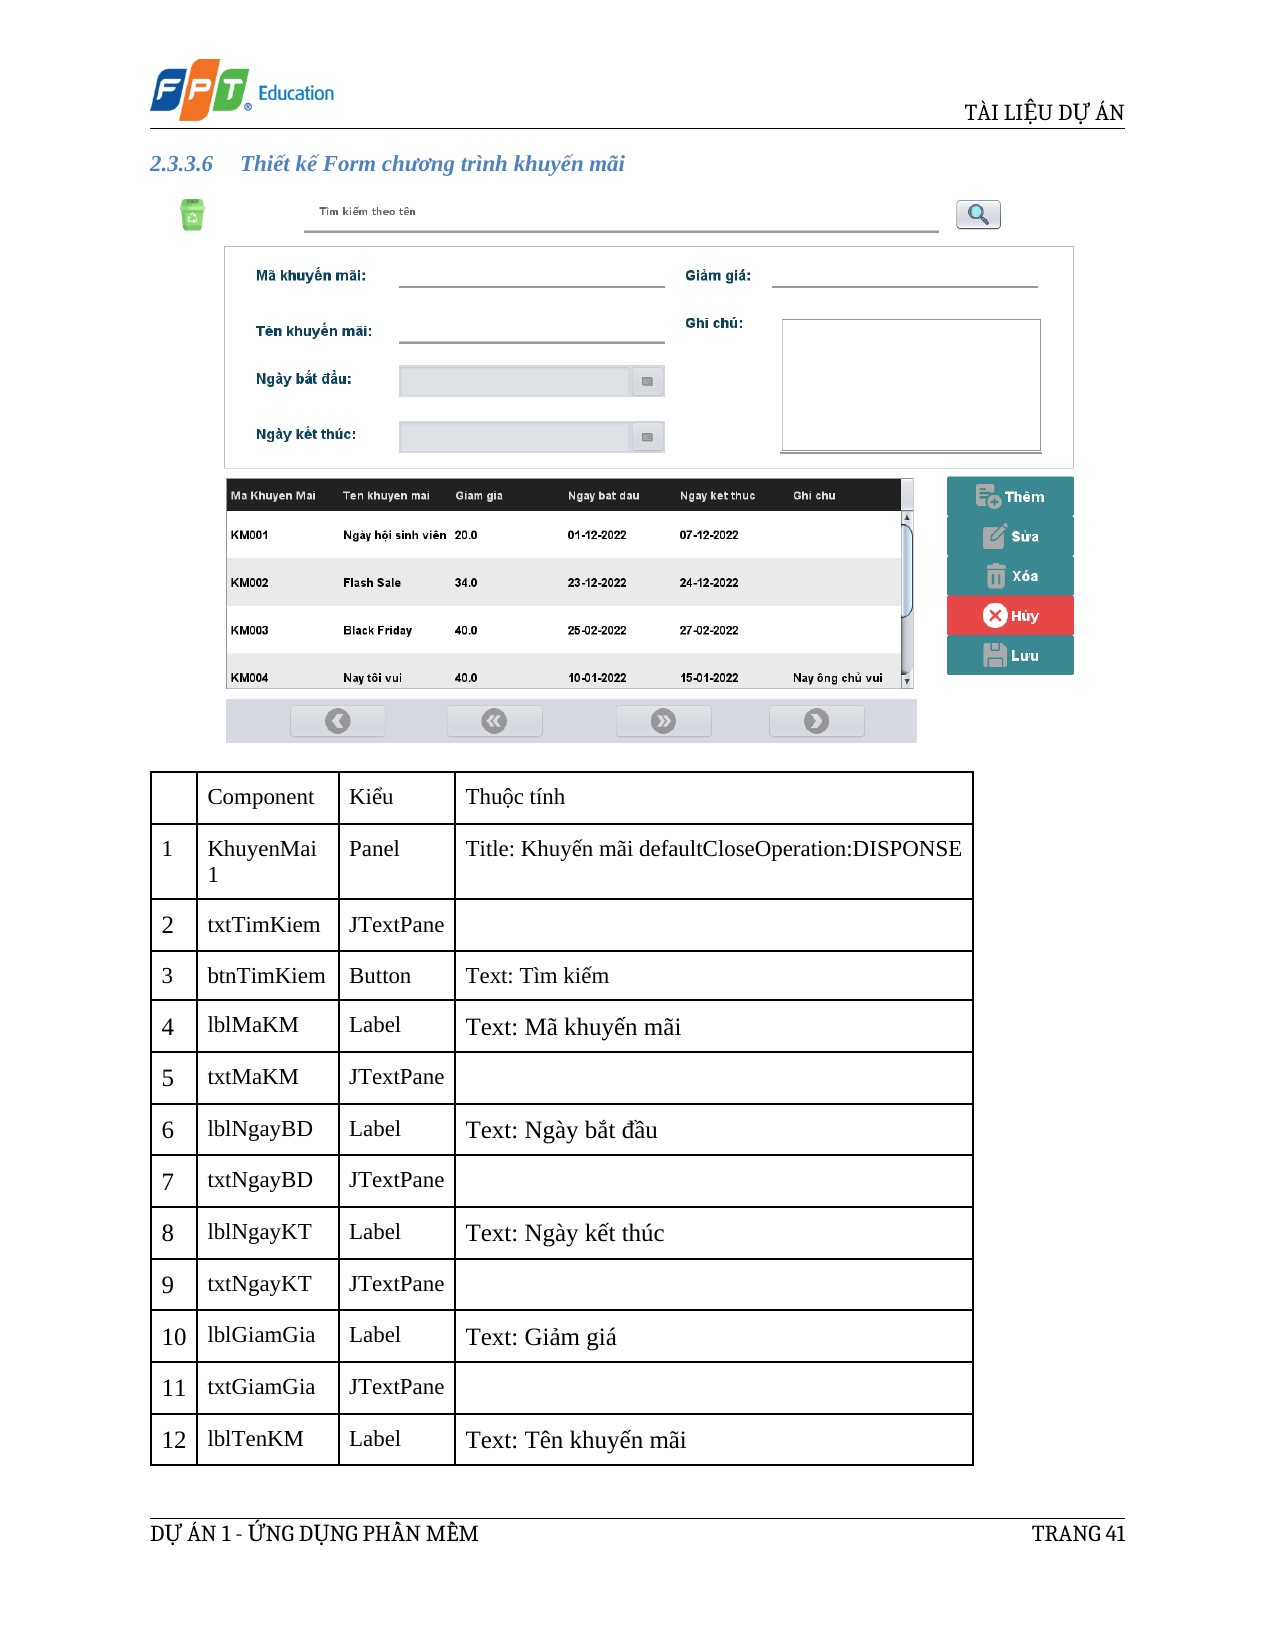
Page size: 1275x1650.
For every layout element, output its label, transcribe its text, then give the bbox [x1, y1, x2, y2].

table_cell JTextPane [340, 1053, 454, 1102]
table_cell Text: Giảm giá [456, 1311, 972, 1361]
table_cell Label [340, 1208, 454, 1257]
table_cell 6 [152, 1105, 196, 1154]
table_cell Label [340, 1001, 454, 1051]
table_cell lblGiamGia [198, 1311, 338, 1361]
table_cell Title: Khuyến mãi defaultCloseOperation:DISPONSE [456, 825, 972, 898]
picture [150, 59, 336, 121]
table_cell JTextPane [340, 1363, 454, 1412]
table_cell Label [340, 1311, 454, 1361]
table_header Kiểu [340, 773, 454, 822]
table_cell Text: Ngày bắt đầu [456, 1105, 972, 1154]
table_cell 11 [152, 1363, 196, 1412]
table_cell txtGiamGia [198, 1363, 338, 1412]
table_cell [456, 1260, 972, 1309]
table_cell KhuyenMai1 [198, 825, 338, 898]
table_cell Text: Tìm kiếm [456, 952, 972, 999]
table_cell btnTimKiem [198, 952, 338, 999]
table_cell JTextPane [340, 1260, 454, 1309]
table_cell 1 [152, 825, 196, 898]
table_cell txtNgayKT [198, 1260, 338, 1309]
table_cell Text: Tên khuyến mãi [456, 1415, 972, 1464]
table_cell 8 [152, 1208, 196, 1257]
table_cell txtMaKM [198, 1053, 338, 1102]
subtitle Thiết kế Form chương trình khuyến mãi [150, 150, 1125, 176]
picture [150, 180, 1125, 746]
table_cell Label [340, 1105, 454, 1154]
table_cell lblMaKM [198, 1001, 338, 1051]
table_header Component [198, 773, 338, 822]
table_cell lblNgayKT [198, 1208, 338, 1257]
table_header [152, 773, 196, 822]
table_cell lblNgayBD [198, 1105, 338, 1154]
table_cell txtTimKiem [198, 900, 338, 950]
table_cell 4 [152, 1001, 196, 1051]
table_cell [456, 1156, 972, 1206]
table_cell 3 [152, 952, 196, 999]
table_cell txtNgayBD [198, 1156, 338, 1206]
table_cell lblTenKM [198, 1415, 338, 1464]
table_cell Label [340, 1415, 454, 1464]
table_cell Panel [340, 825, 454, 898]
table_cell [456, 900, 972, 950]
table_cell Text: Mã khuyến mãi [456, 1001, 972, 1051]
table_cell 9 [152, 1260, 196, 1309]
table_cell JTextPane [340, 1156, 454, 1206]
table_header Thuộc tính [456, 773, 972, 822]
table_cell 12 [152, 1415, 196, 1464]
table_cell 2 [152, 900, 196, 950]
table_cell 7 [152, 1156, 196, 1206]
table_cell [456, 1363, 972, 1412]
table_cell Text: Ngày kết thúc [456, 1208, 972, 1257]
table_cell 5 [152, 1053, 196, 1102]
table_cell Button [340, 952, 454, 999]
table_cell 10 [152, 1311, 196, 1361]
table_cell JTextPane [340, 900, 454, 950]
table_cell [456, 1053, 972, 1102]
